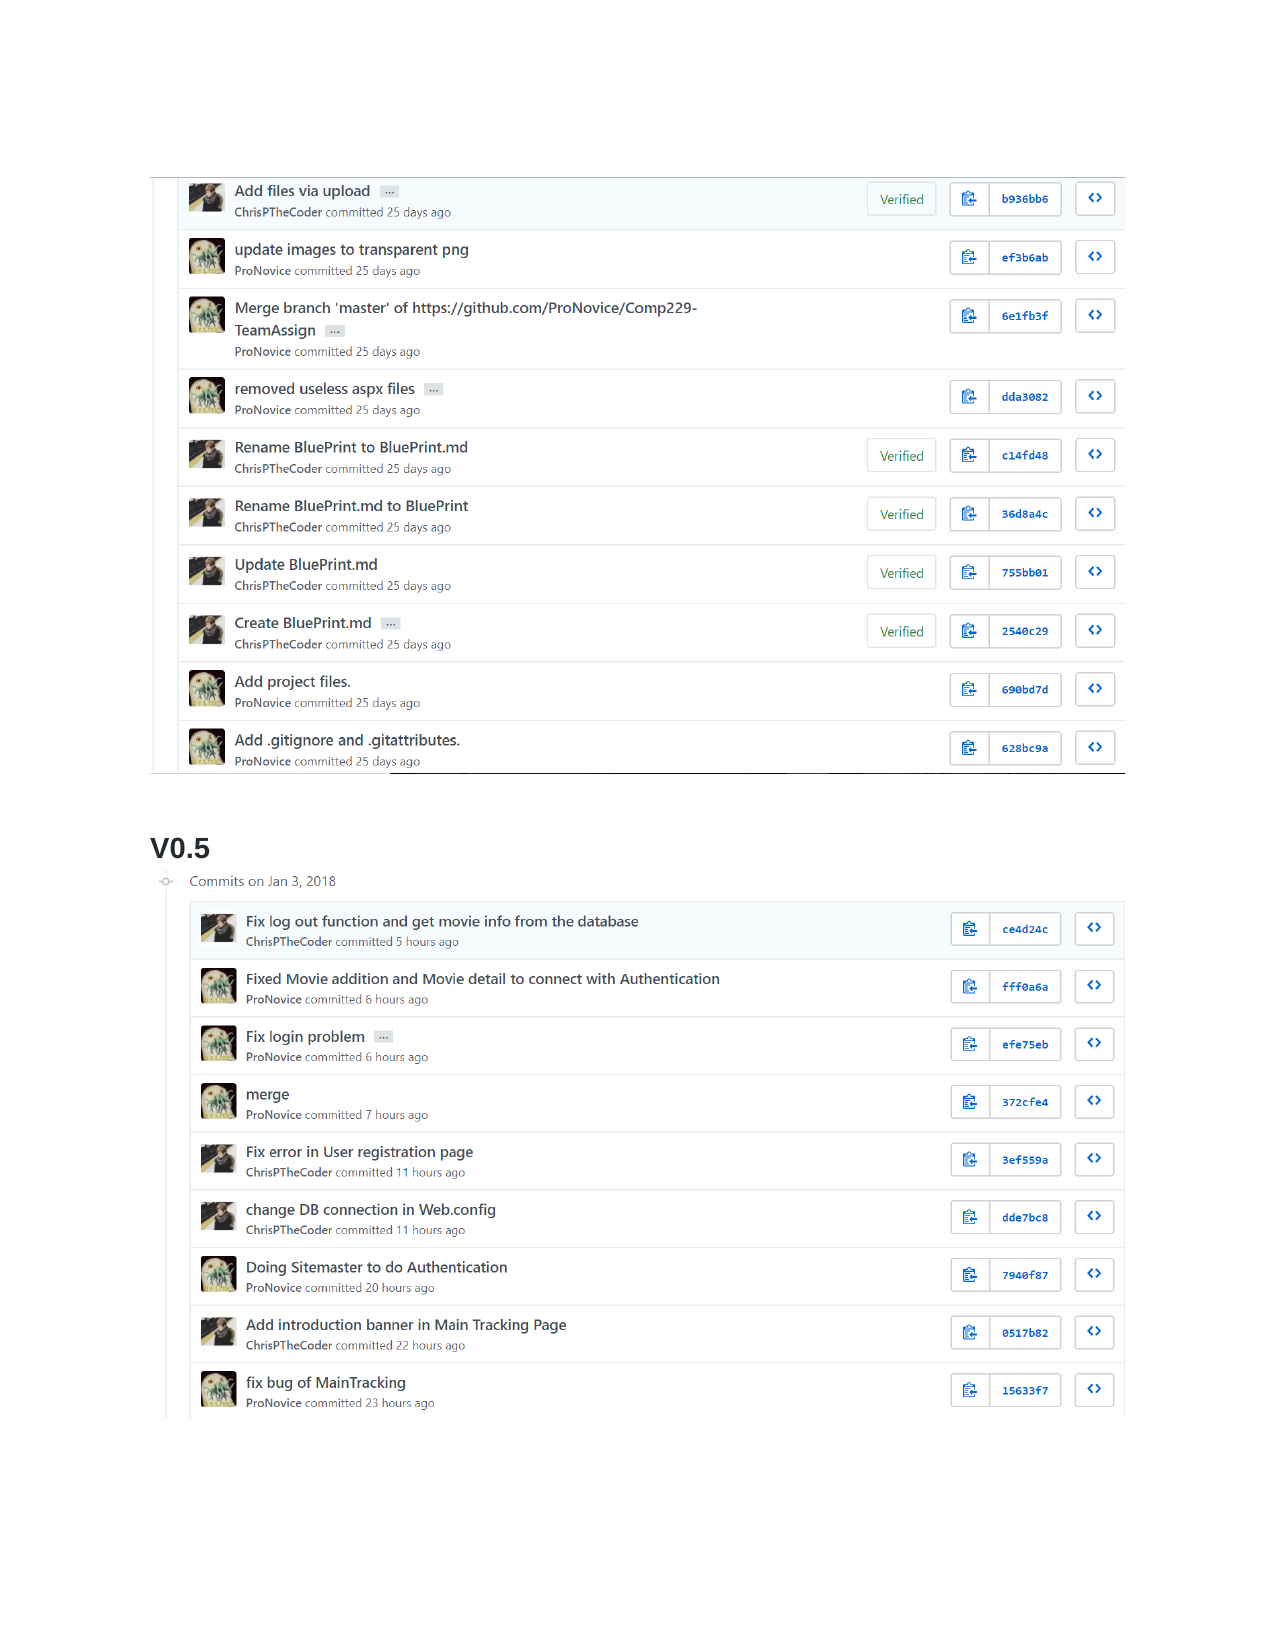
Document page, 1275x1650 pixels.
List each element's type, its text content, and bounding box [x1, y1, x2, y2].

picture [150, 177, 1125, 774]
text V0.5 [150, 831, 1125, 864]
picture [150, 864, 1125, 1418]
